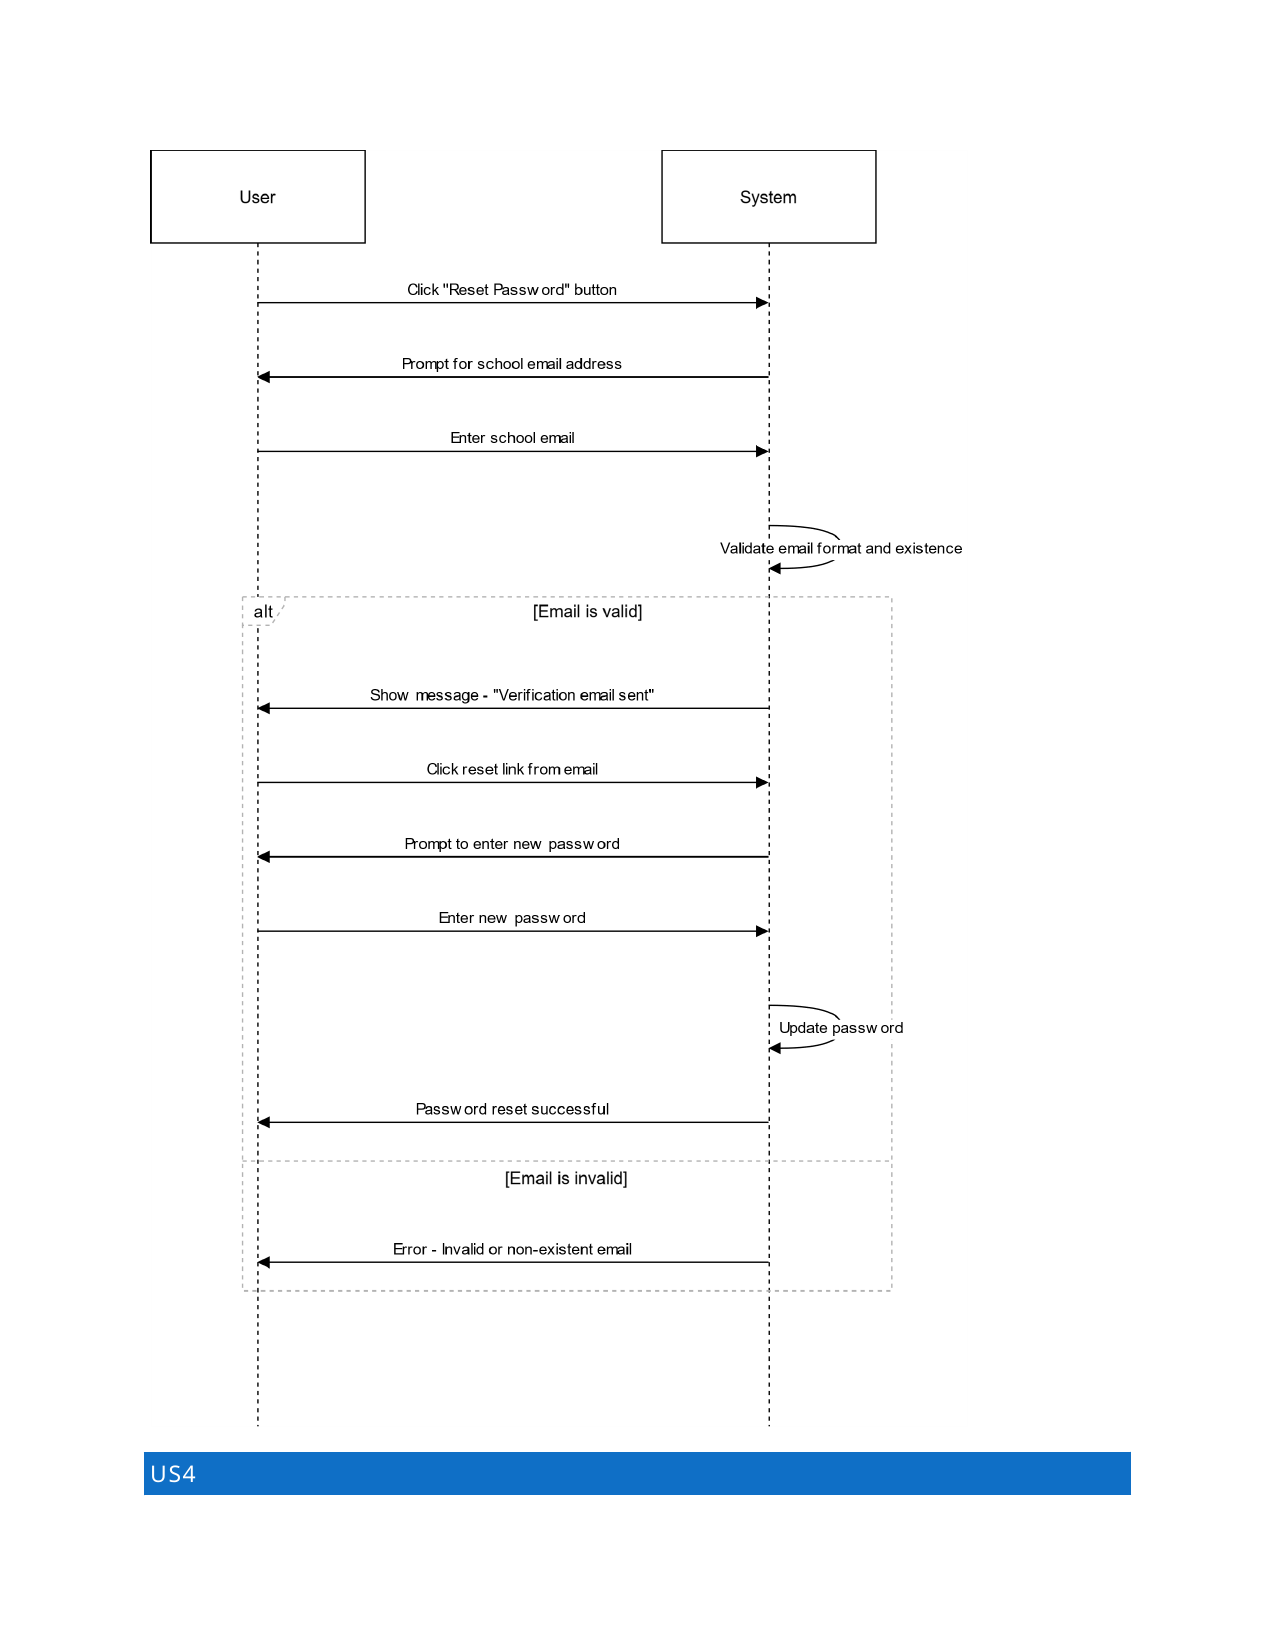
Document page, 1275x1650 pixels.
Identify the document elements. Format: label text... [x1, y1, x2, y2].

subtitle US4 [150, 1458, 1125, 1489]
picture [150, 150, 968, 1427]
